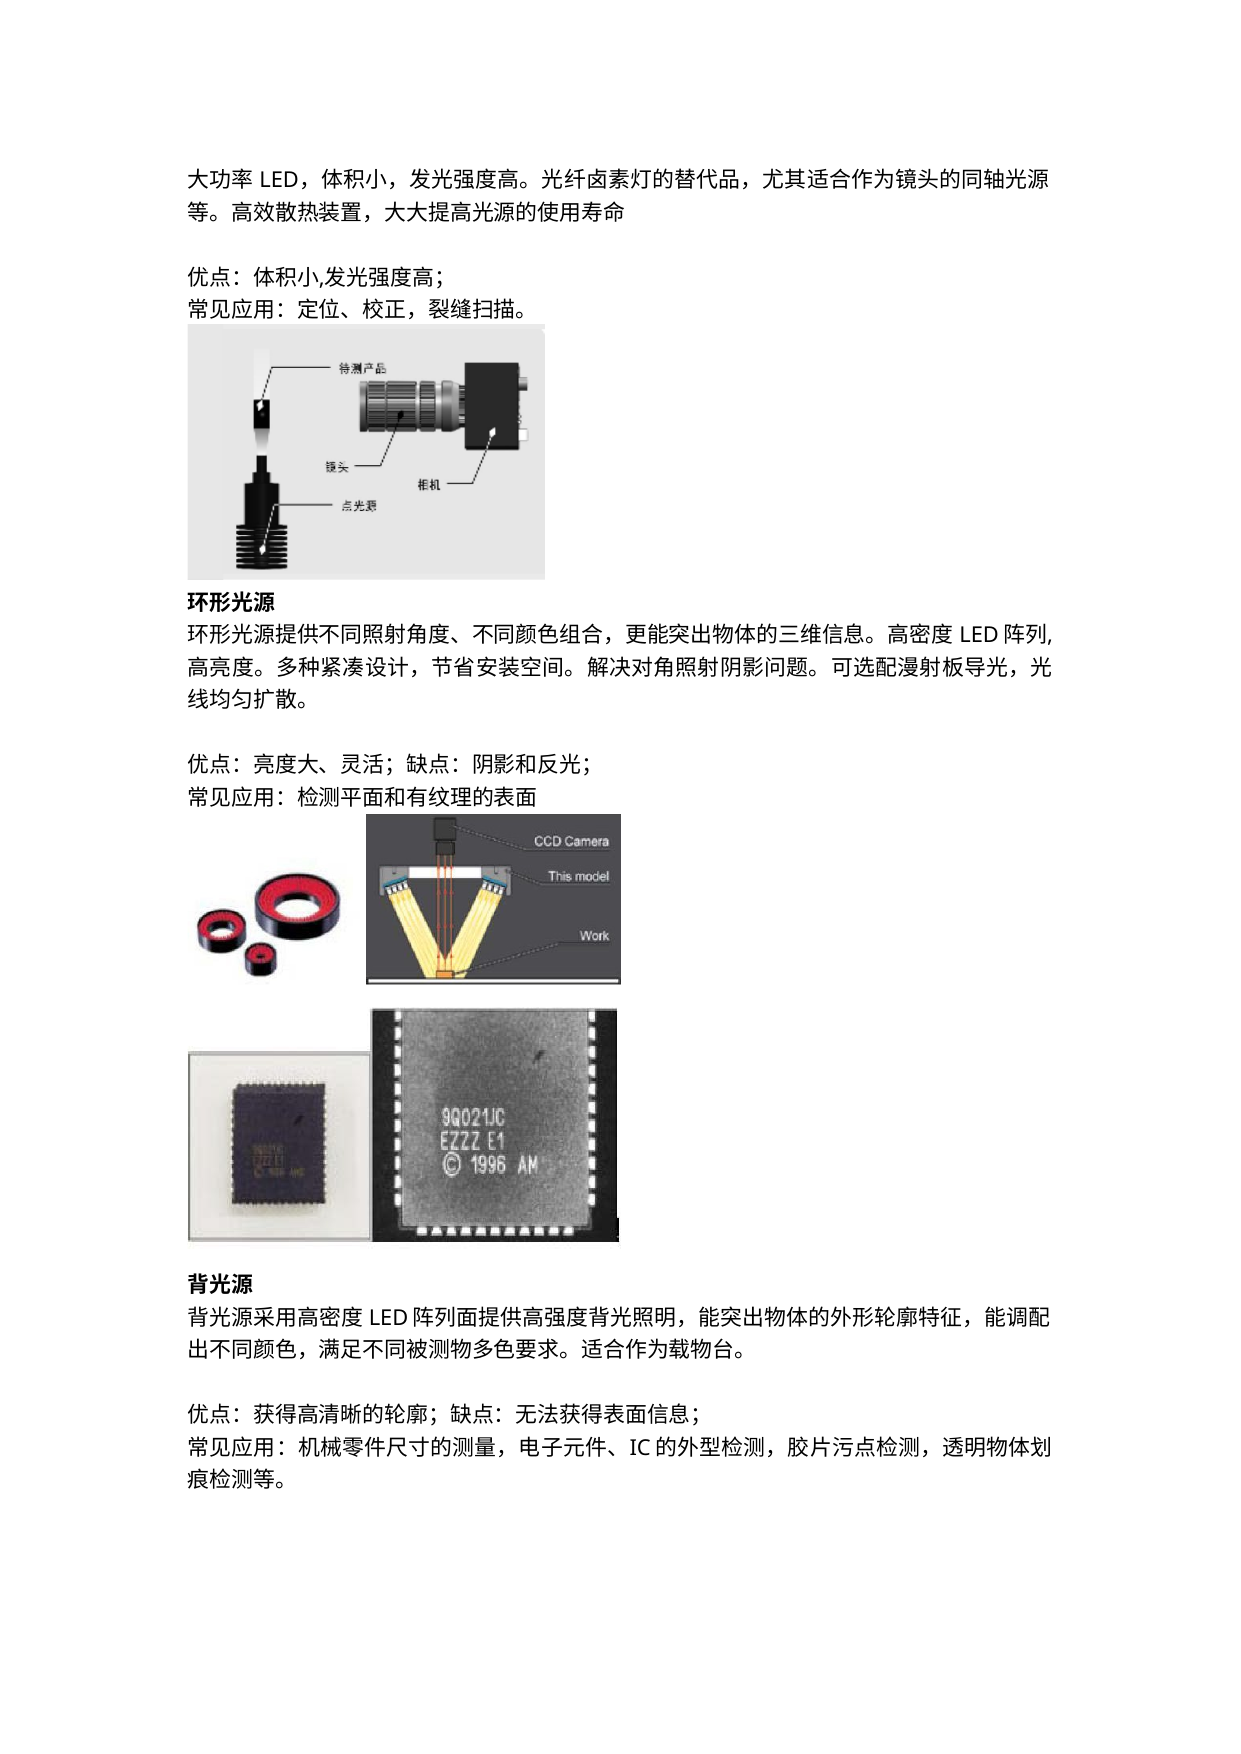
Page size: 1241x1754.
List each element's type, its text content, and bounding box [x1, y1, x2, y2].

text 常见应用：检测平面和有纹理的表面 [187, 779, 1053, 812]
text 大功率 LED，体积小，发光强度高。光纤卤素灯的替代品，尤其适合作为镜头的同轴光源等。高效散热装置，大大提高光源的使用寿命 [187, 162, 1053, 227]
text 优点：亮度大、灵活；缺点：阴影和反光； [187, 747, 1053, 779]
text 常见应用：定位、校正，裂缝扫描。 [187, 292, 1053, 324]
text 环形光源 [187, 584, 1053, 617]
text 背光源 [187, 1267, 1053, 1299]
text 优点：体积小,发光强度高； [187, 259, 1053, 292]
picture [187, 812, 621, 985]
text 优点：获得高清晰的轮廓；缺点：无法获得表面信息； [187, 1397, 1053, 1429]
picture [187, 1007, 621, 1249]
text 背光源采用高密度LED阵列面提供高强度背光照明，能突出物体的外形轮廓特征，能调配出不同颜色，满足不同被测物多色要求。适合作为载物台。 [187, 1299, 1053, 1364]
picture [187, 324, 545, 580]
text 常见应用：机械零件尺寸的测量，电子元件、IC的外型检测，胶片污点检测，透明物体划痕检测等。 [187, 1429, 1053, 1494]
text 环形光源提供不同照射角度、不同颜色组合，更能突出物体的三维信息。高密度LED阵列,高亮度。多种紧凑设计，节省安装空间。解决对角照射阴影问题。可选配漫射板导光，光线均匀扩散。 [187, 617, 1053, 714]
